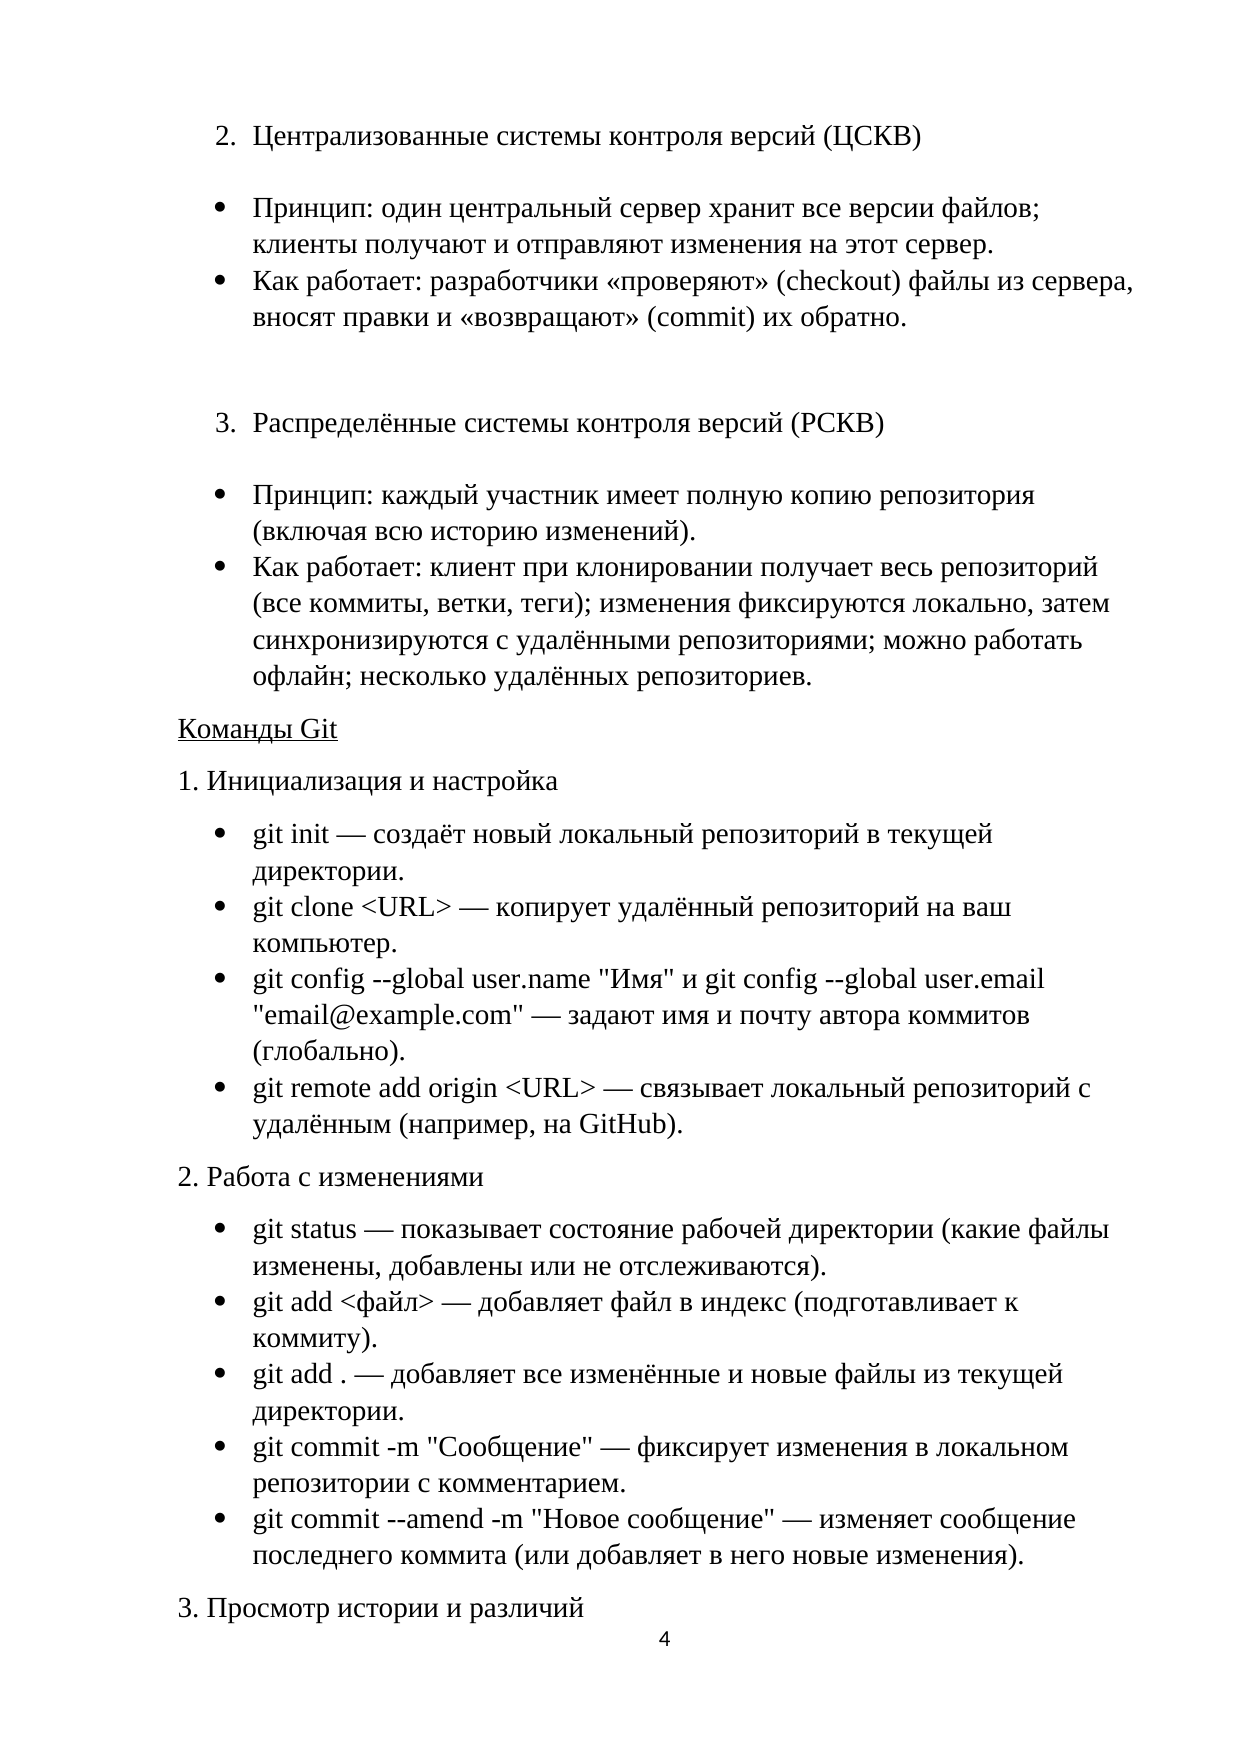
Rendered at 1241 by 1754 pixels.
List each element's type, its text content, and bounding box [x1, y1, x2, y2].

list git clone <URL> — копирует удалённый репозиторий на ваш компьютер. [215, 889, 1152, 958]
list Централизованные системы контроля версий (ЦСКВ) [215, 118, 1152, 152]
text 1. Инициализация и настройка [177, 763, 1152, 797]
text Команды Git [177, 711, 1152, 744]
list git config --global user.name "Имя" и git config --global user.email "email@example.com" — задают имя и почту автора коммитов (глобально). [215, 961, 1152, 1067]
list git commit --amend -m "Новое сообщение" — изменяет сообщение последнего коммита (или добавляет в него новые изменения). [215, 1501, 1152, 1571]
list git commit -m "Сообщение" — фиксирует изменения в локальном репозитории с комментарием. [215, 1429, 1152, 1498]
list Принцип: каждый участник имеет полную копию репозитория (включая всю историю изменений). [215, 477, 1152, 547]
list git status — показывает состояние рабочей директории (какие файлы изменены, добавлены или не отслеживаются). [215, 1212, 1152, 1281]
text 2. Работа с изменениями [177, 1159, 1152, 1192]
list git init — создаёт новый локальный репозиторий в текущей директории. [215, 816, 1152, 886]
list git remote add origin <URL> — связывает локальный репозиторий с удалённым (например, на GitHub). [215, 1070, 1152, 1139]
list git add <файл> — добавляет файл в индекс (подготавливает к коммиту). [215, 1284, 1152, 1354]
list Распределённые системы контроля версий (РСКВ) [215, 405, 1152, 438]
list Принцип: один центральный сервер хранит все версии файлов; клиенты получают и отправляют изменения на этот сервер. [215, 190, 1152, 260]
list Как работает: клиент при клонировании получает весь репозиторий (все коммиты, ветки, теги); изменения фиксируются локально, затем синхронизируются с удалёнными репозиториями; можно работать офлайн; несколько удалённых репозиториев. [215, 549, 1152, 691]
list Как работает: разработчики «проверяют» (checkout) файлы из сервера, вносят правки и «возвращают» (commit) их обратно. [215, 263, 1152, 333]
list git add . — добавляет все изменённые и новые файлы из текущей директории. [215, 1356, 1152, 1426]
text 3. Просмотр истории и различий [177, 1590, 1152, 1624]
